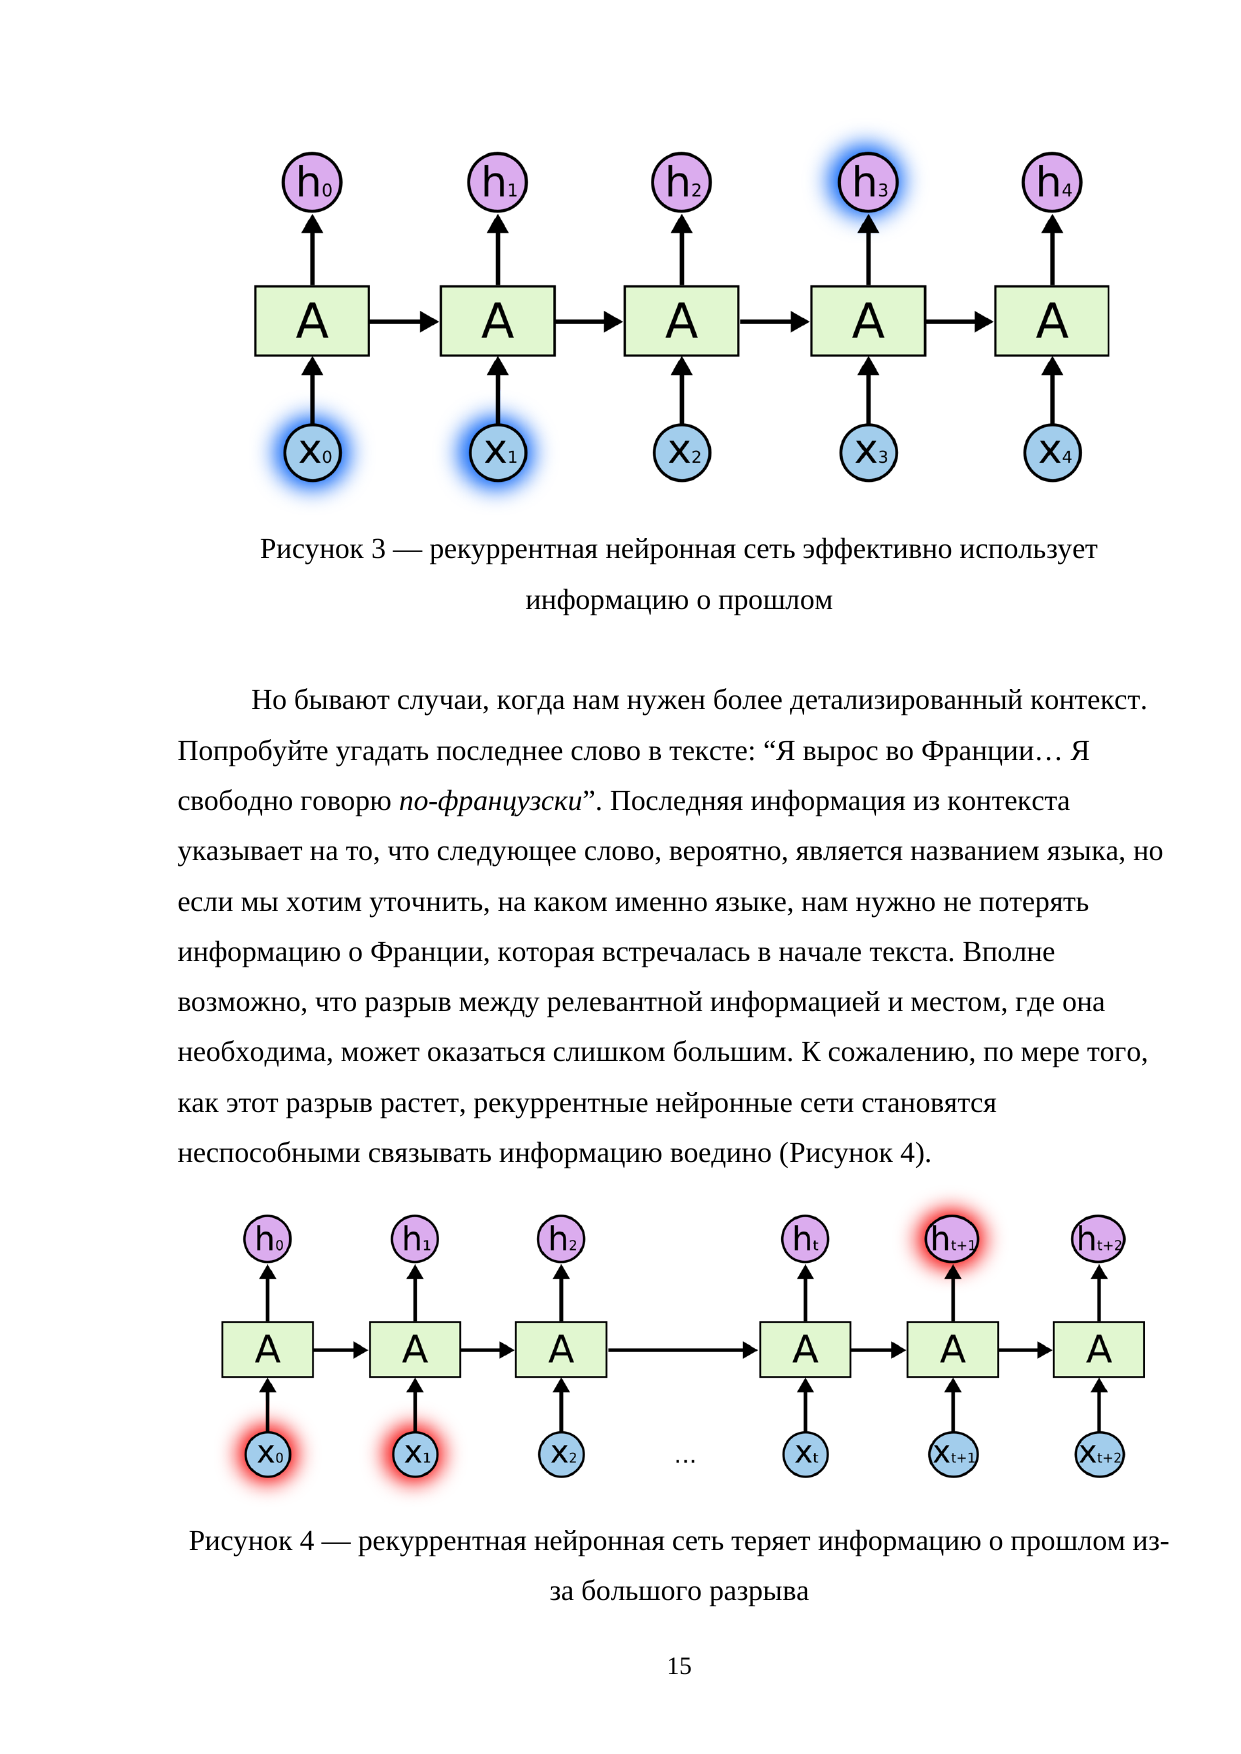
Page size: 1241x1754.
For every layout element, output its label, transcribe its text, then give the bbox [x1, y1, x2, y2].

picture [213, 1185, 1145, 1507]
text Рисунок 4 — рекуррентная нейронная сеть теряет информацию о прошлом из-за большого разрыва [177, 1523, 1181, 1607]
text Но бывают случаи, когда нам нужен более детализированный контекст. Попробуйте угадать последнее слово в тексте: “Я вырос во Франции… Я свободно говорю по-французски”. Последняя информация из контекста указывает на то, что следующее слово, вероятно, является названием языка, но если мы хотим уточнить, на каком именно языке, нам нужно не потерять информацию о Франции, которая встречалась в начале текста. Вполне возможно, что разрыв между релевантной информацией и местом, где она необходима, может оказаться слишком большим. К сожалению, по мере того, как этот разрыв растет, рекуррентные нейронные сети становятся неспособными связывать информацию воедино (Рисунок 4). [177, 682, 1181, 1169]
text Рисунок 3 — рекуррентная нейронная сеть эффективно использует информацию о прошлом [177, 531, 1181, 615]
picture [248, 118, 1110, 515]
